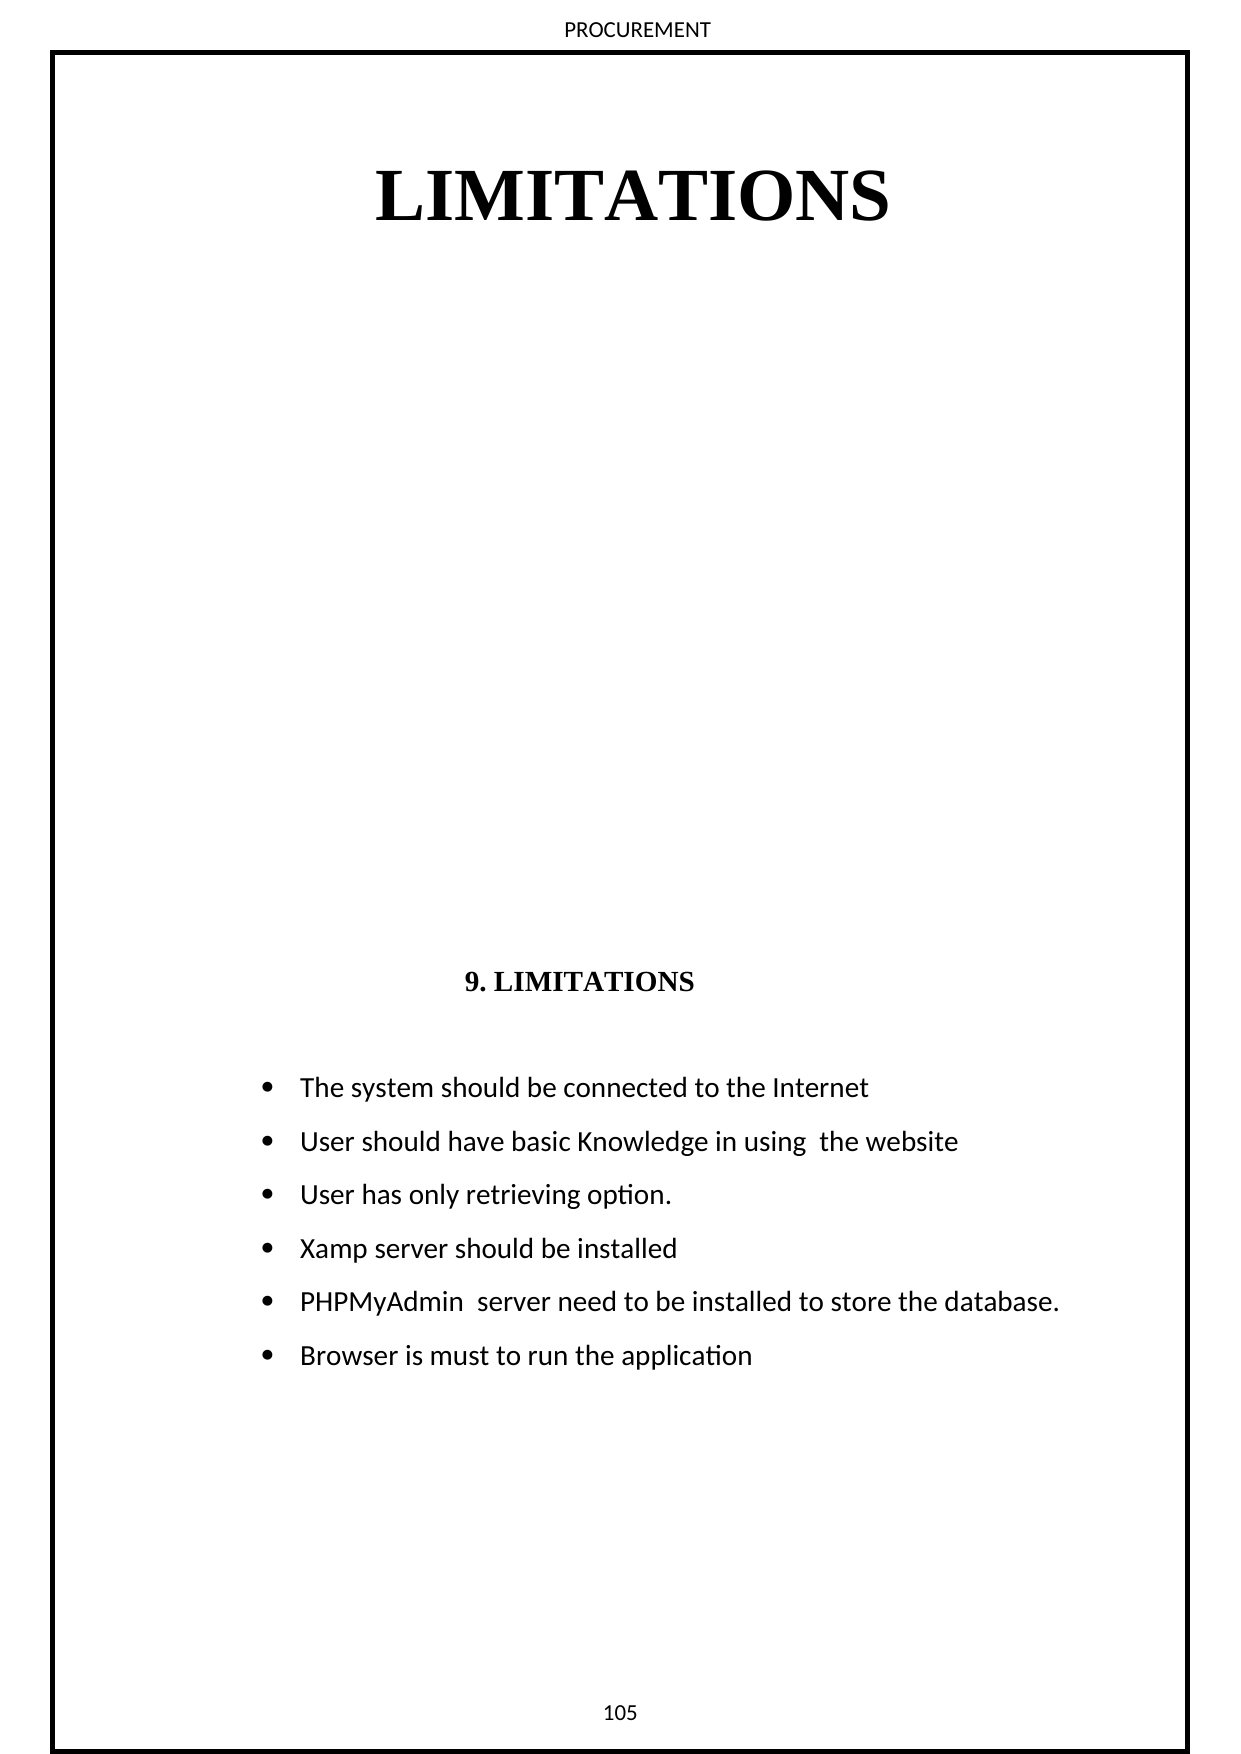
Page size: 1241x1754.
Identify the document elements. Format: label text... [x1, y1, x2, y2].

list Xamp server should be installed [262, 1230, 1090, 1265]
list PHPMyAdmin server need to be installed to store the database. [262, 1283, 1090, 1319]
list The system should be connected to the Internet [262, 1069, 1090, 1105]
list User should have basic Knowledge in using the website [262, 1123, 1090, 1158]
text LIMITATIONS [300, 150, 1090, 236]
list User has only retrieving option. [262, 1176, 1090, 1212]
text 9. LIMITATIONS [375, 964, 1090, 997]
list Browser is must to run the application [262, 1337, 1090, 1372]
